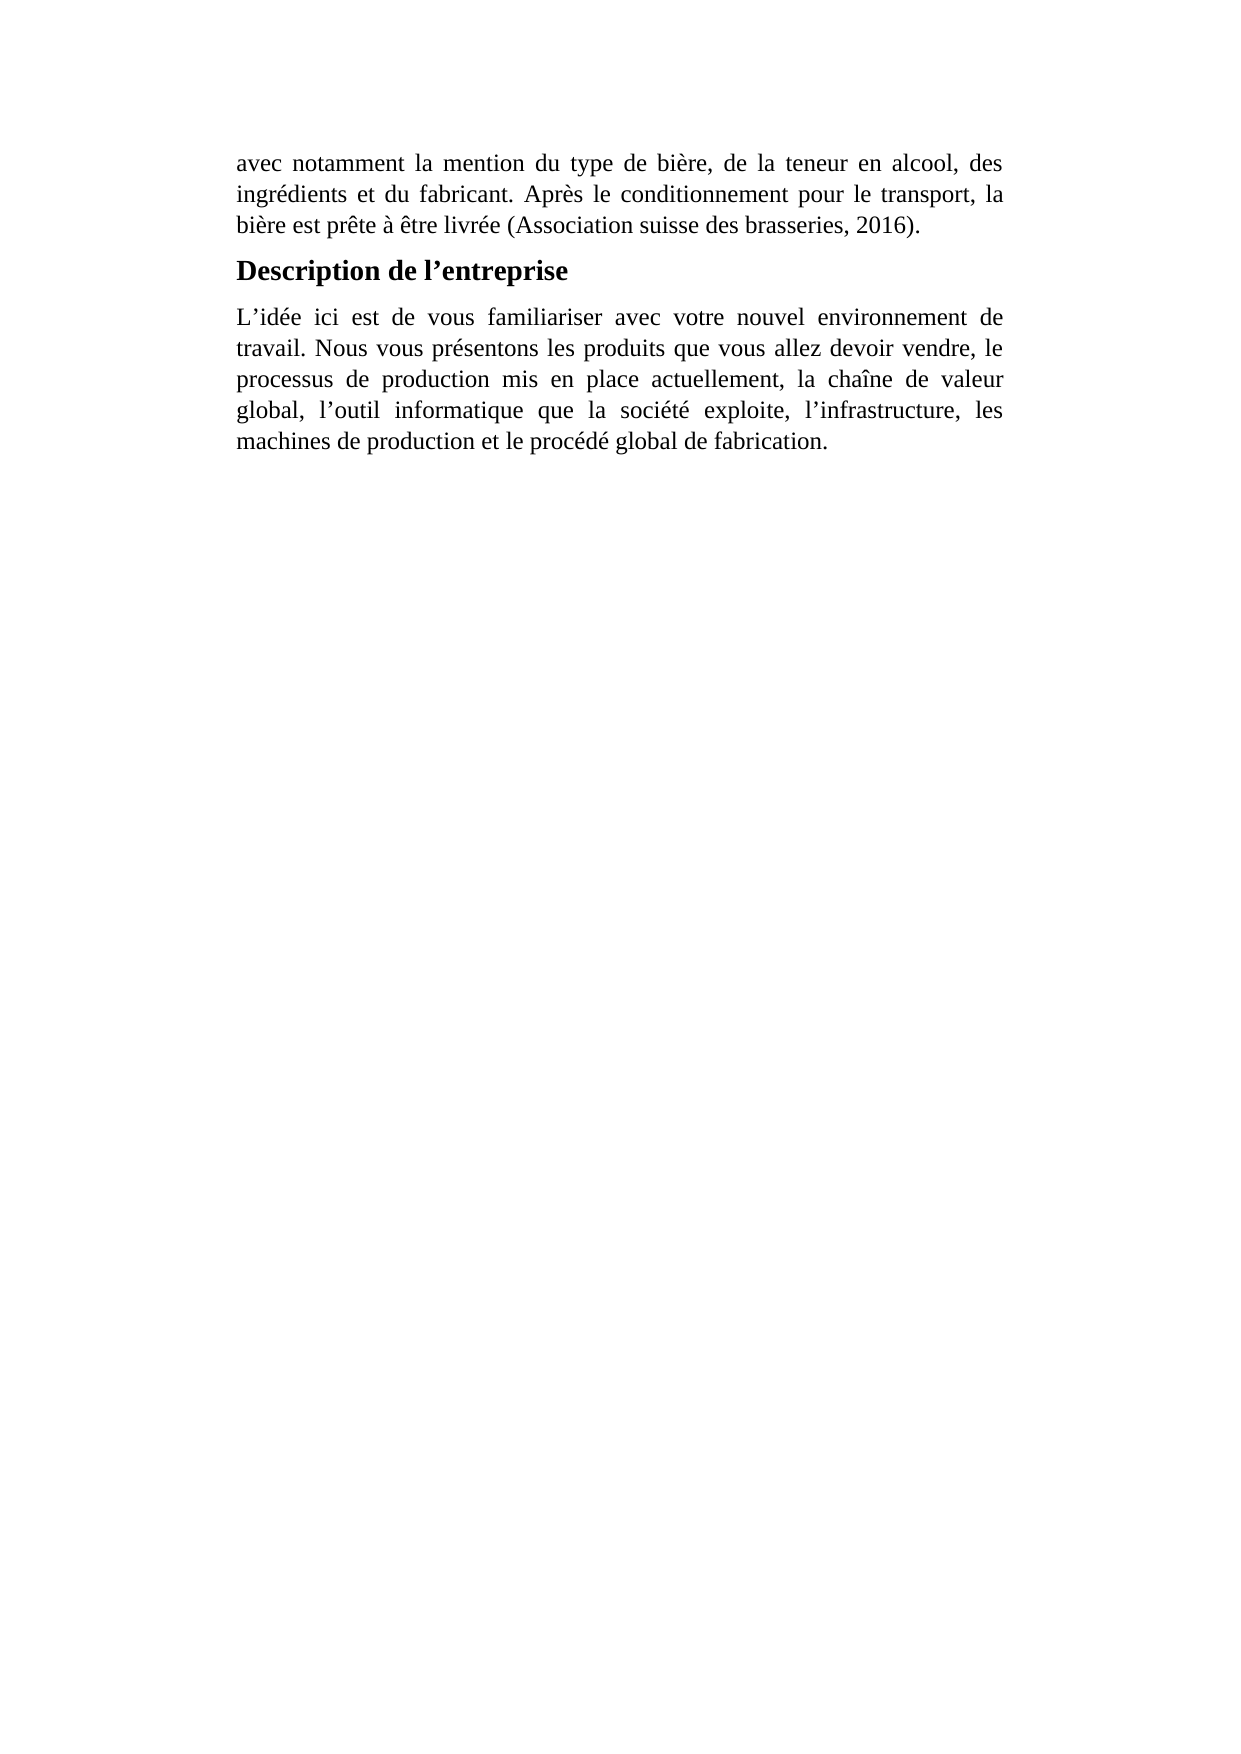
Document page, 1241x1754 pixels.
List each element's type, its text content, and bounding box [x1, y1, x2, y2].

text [236, 148, 1004, 238]
text L’idée ici est de vous familiariser avec votre nouvel environnement de travail. Nous vous présentons les produits que vous allez devoir vendre, le processus de production mis en place actuellement, la chaîne de valeur global, l’outil informatique que la société exploite, l’infrastructure, les machines de production et le procédé global de fabrication. [236, 302, 1004, 455]
text Description de l’entreprise [236, 253, 1004, 287]
